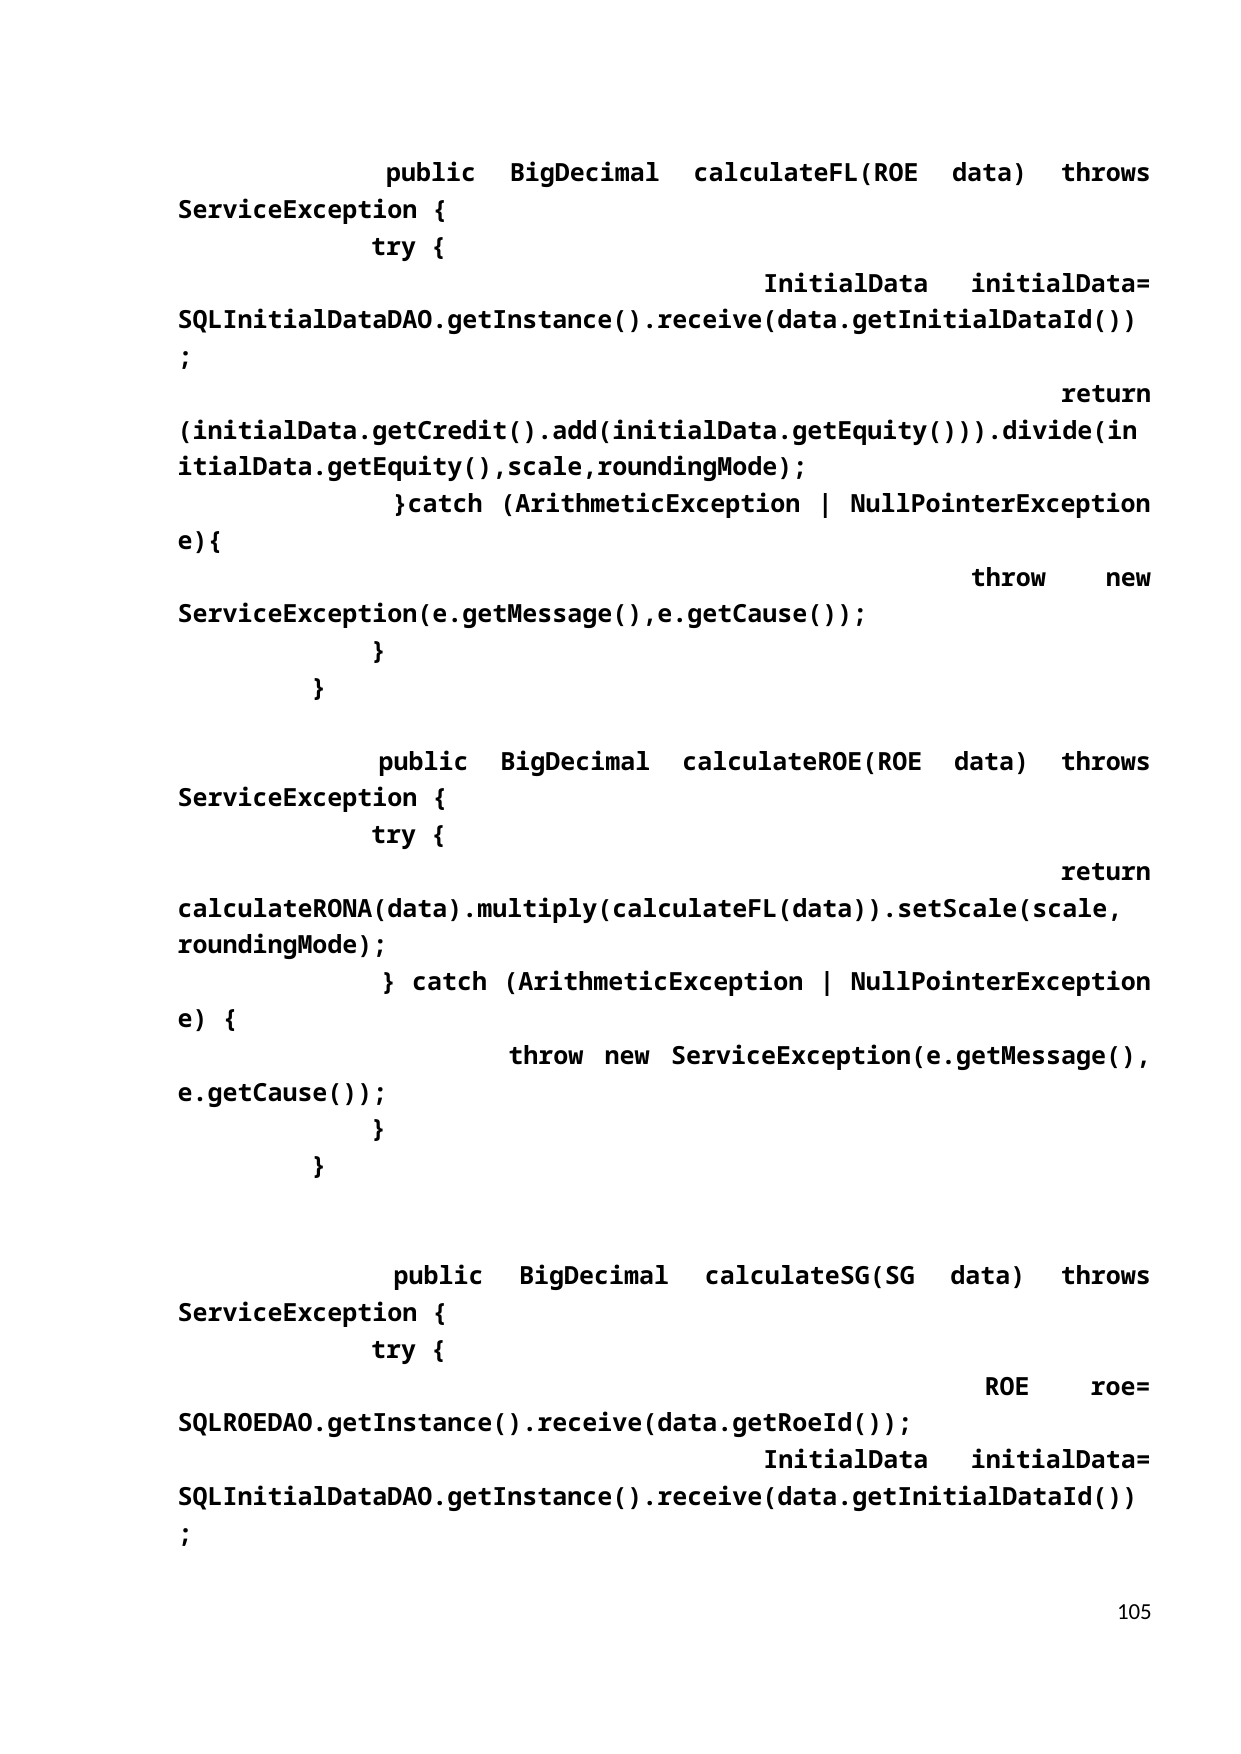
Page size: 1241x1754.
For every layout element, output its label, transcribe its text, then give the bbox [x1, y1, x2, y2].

text } [177, 1111, 1152, 1145]
text throw new ServiceException(e.getMessage(),e.getCause()); [177, 559, 1152, 630]
text InitialData initialData= SQLInitialDataDAO.getInstance().receive(data.getInitialDataId()); [177, 1442, 1152, 1549]
text ROE roe= SQLROEDAO.getInstance().receive(data.getRoeId()); [177, 1368, 1152, 1439]
text return calculateRONA(data).multiply(calculateFL(data)).setScale(scale, roundingMode); [177, 853, 1152, 961]
text public BigDecimal calculateSG(SG data) throws ServiceException { [177, 1258, 1152, 1329]
text try { [177, 228, 1152, 262]
text return (initialData.getCredit().add(initialData.getEquity())).divide(initialData.getEquity(),scale,roundingMode); [177, 376, 1152, 483]
text } [177, 633, 1152, 667]
text try { [177, 817, 1152, 851]
text } [177, 1148, 1152, 1182]
text } catch (ArithmeticException | NullPointerException e) { [177, 964, 1152, 1035]
text InitialData initialData= SQLInitialDataDAO.getInstance().receive(data.getInitialDataId()); [177, 265, 1152, 373]
text public BigDecimal calculateFL(ROE data) throws ServiceException { [177, 155, 1152, 226]
text try { [177, 1332, 1152, 1366]
text } [177, 670, 1152, 704]
text throw new ServiceException(e.getMessage(), e.getCause()); [177, 1037, 1152, 1108]
text public BigDecimal calculateROE(ROE data) throws ServiceException { [177, 743, 1152, 814]
text }catch (ArithmeticException | NullPointerException e){ [177, 486, 1152, 557]
